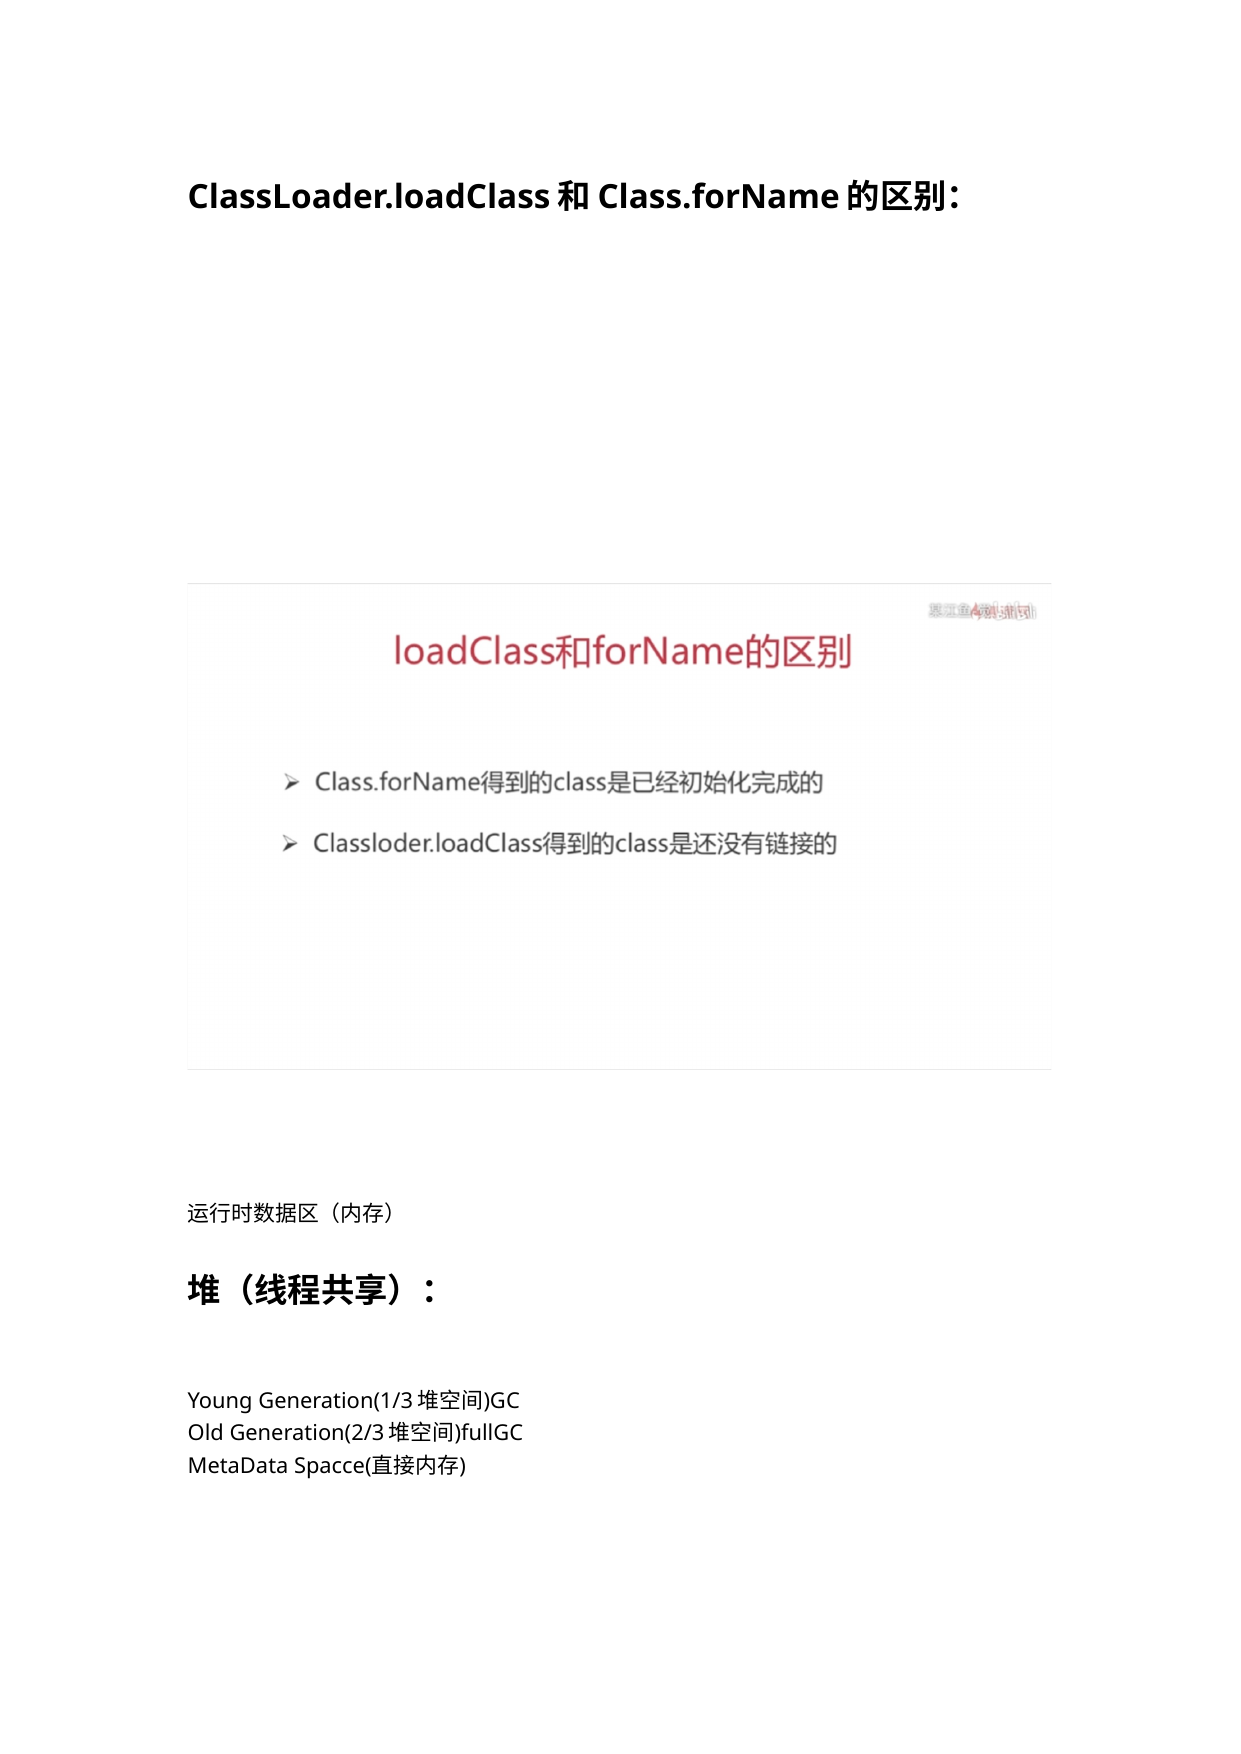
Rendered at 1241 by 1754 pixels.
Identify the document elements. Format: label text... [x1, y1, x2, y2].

text MetaData Spacce(直接内存) [187, 1447, 1053, 1480]
subtitle 堆（线程共享）： [187, 1255, 1053, 1320]
picture [187, 583, 1052, 1070]
text Old Generation(2/3堆空间)fullGC [187, 1415, 1053, 1447]
text 运行时数据区（内存） [187, 1196, 1053, 1228]
text Young Generation(1/3堆空间)GC [187, 1382, 1053, 1415]
